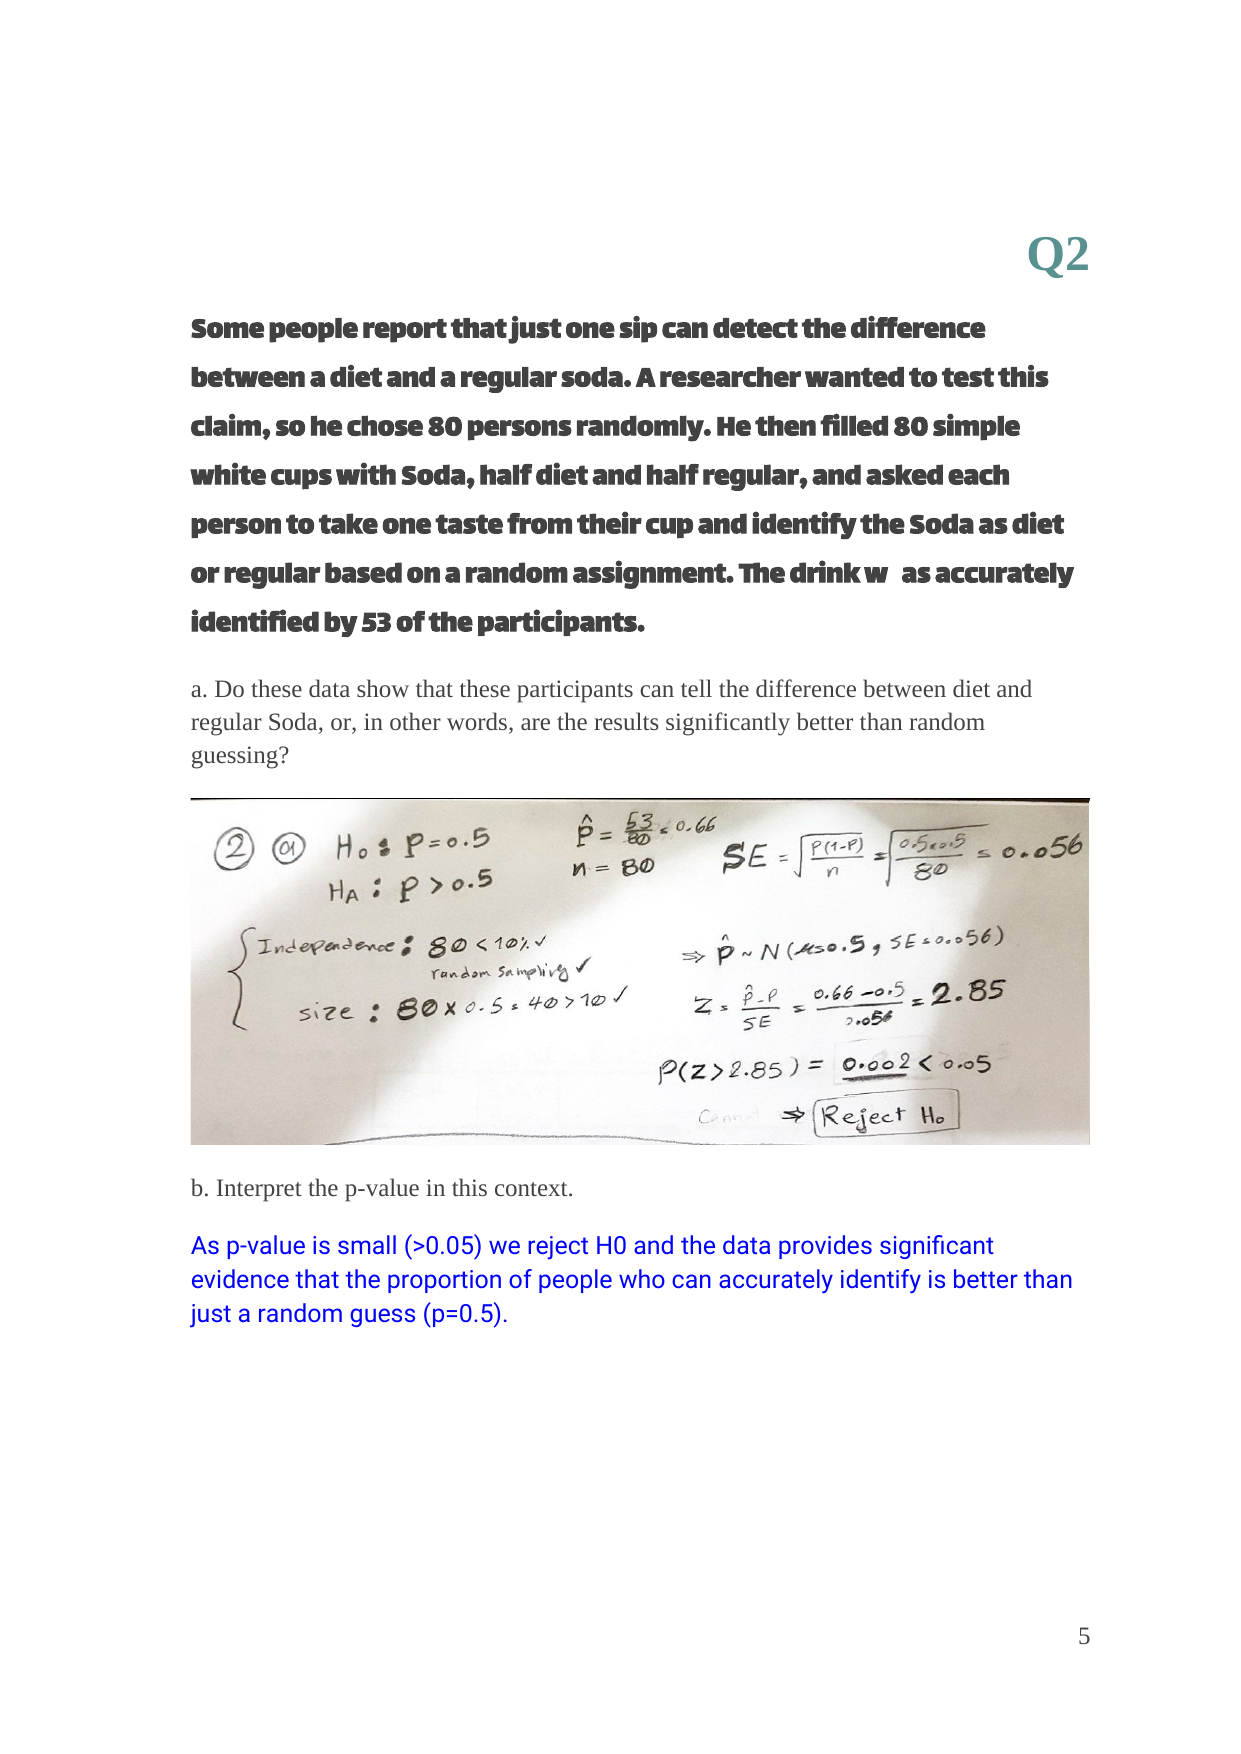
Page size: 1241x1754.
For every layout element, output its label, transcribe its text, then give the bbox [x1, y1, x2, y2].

text As p-value is small (>0.05) we reject H0 and the data provides significant evidence that the proportion of people who can accurately identify is better than just a random guess (p=0.5). [191, 1231, 1090, 1328]
picture [190, 798, 1090, 1145]
text b. Interpret the p-value in this context. [191, 1173, 1090, 1202]
text a. Do these data show that these participants can tell the difference between diet and regular Soda, or, in other words, are the results significantly better than random guessing? [191, 674, 1090, 769]
subtitle Q2 [186, 224, 1090, 282]
subtitle Some people report that just one sip can detect the difference between a diet and a regular soda. A researcher wanted to test this claim, so he chose 80 persons randomly. He then filled 80 simple white cups with Soda, half diet and half regular, and asked each person to take one taste from their cup and identify the Soda as diet or regular based on a random assignment. The drink w as accurately identified by 53 of the participants. [191, 307, 1090, 649]
